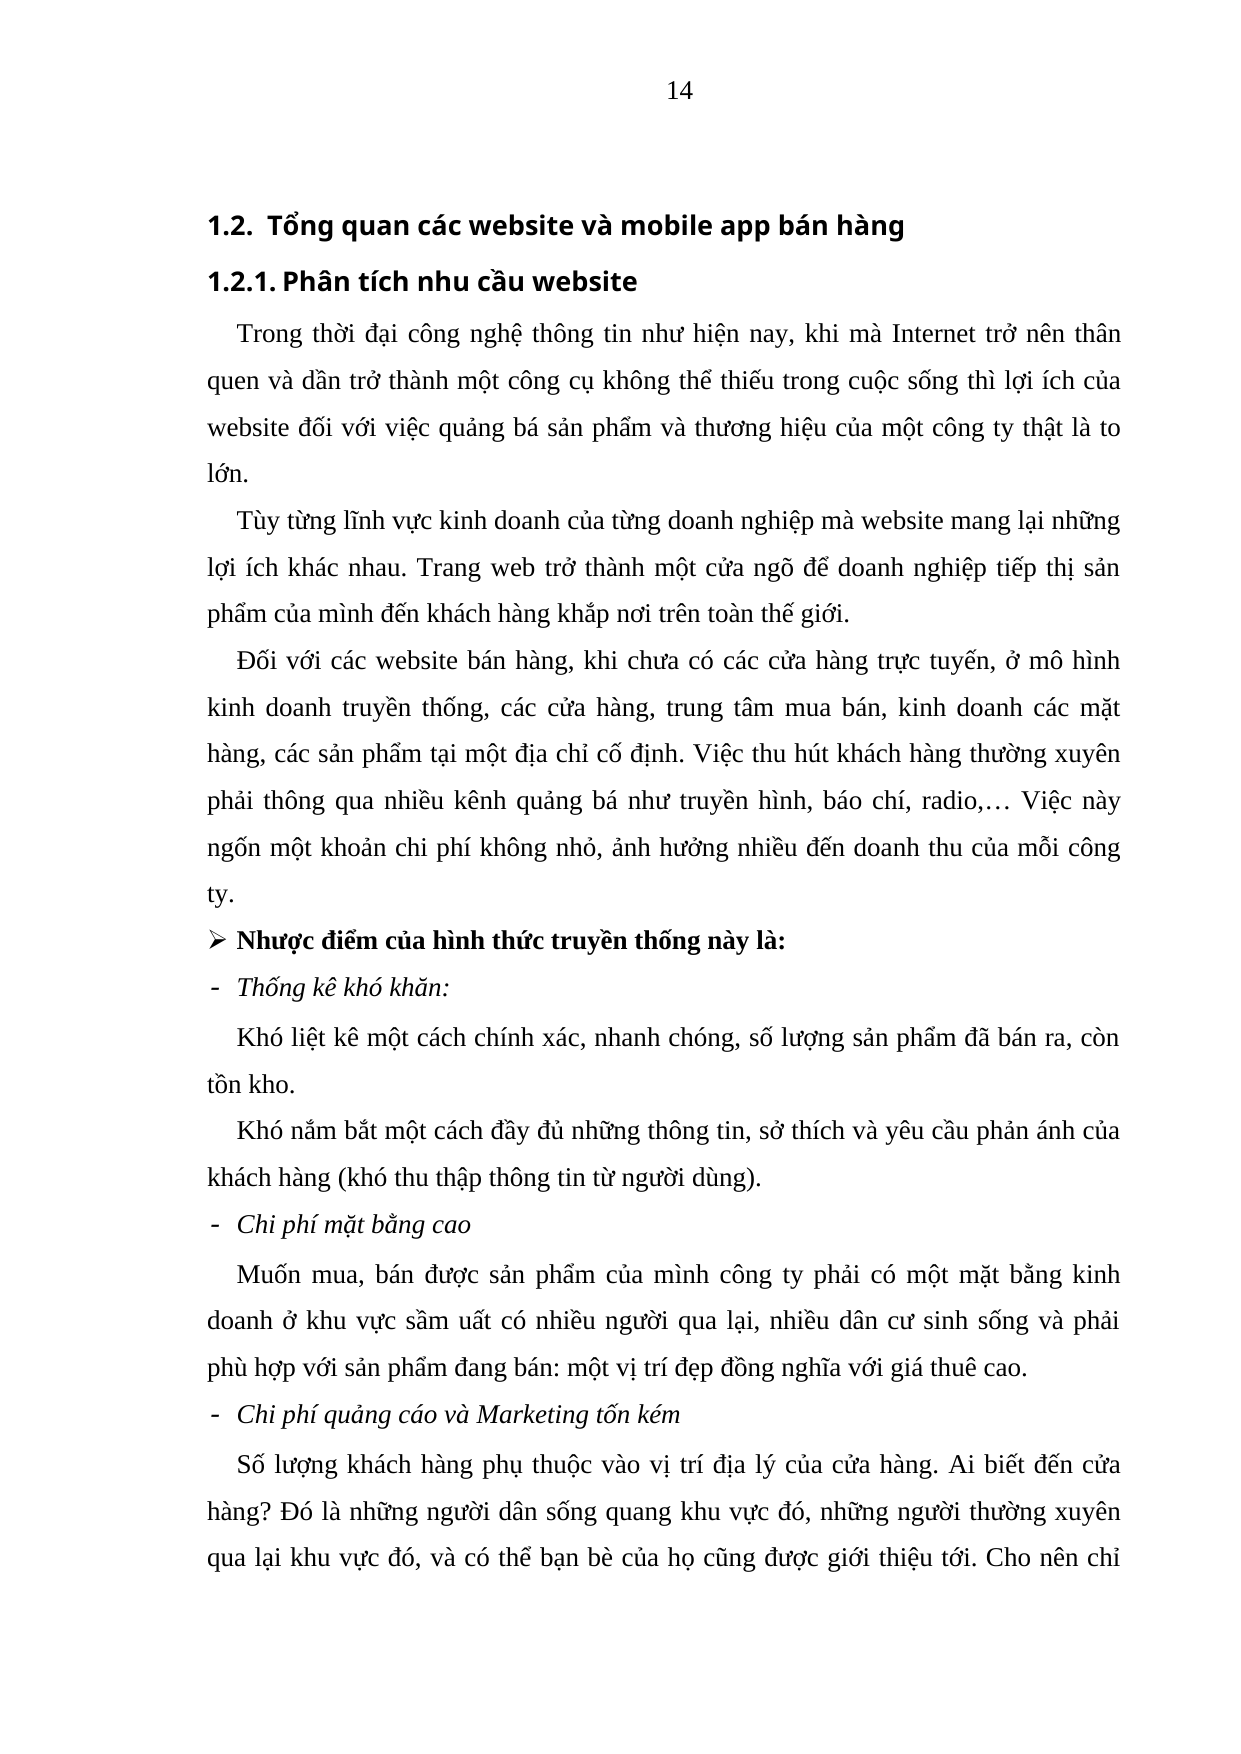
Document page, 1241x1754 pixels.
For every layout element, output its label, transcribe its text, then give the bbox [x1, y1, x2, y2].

text Khó nắm bắt một cách đầy đủ những thông tin, sở thích và yêu cầu phản ánh của khách hàng (khó thu thập thông tin từ người dùng). [207, 1114, 1122, 1192]
list Nhược điểm của hình thức truyền thống này là: [207, 924, 1122, 955]
list Chi phí quảng cáo và Marketing tốn kém [207, 1398, 1122, 1431]
text Trong thời đại công nghệ thông tin như hiện nay, khi mà Internet trở nên thân quen và dần trở thành một công cụ không thể thiếu trong cuộc sống thì lợi ích của website đối với việc quảng bá sản phẩm và thương hiệu của một công ty thật là to lớn. [207, 317, 1122, 488]
text Muốn mua, bán được sản phẩm của mình công ty phải có một mặt bằng kinh doanh ở khu vực sầm uất có nhiều người qua lại, nhiều dân cư sinh sống và phải phù hợp với sản phẩm đang bán: một vị trí đẹp đồng nghĩa với giá thuê cao. [207, 1258, 1122, 1382]
list Thống kê khó khăn: [207, 971, 1122, 1004]
list Chi phí mặt bằng cao [207, 1208, 1122, 1241]
subtitle Tổng quan các website và mobile app bán hàng [207, 207, 1122, 244]
text Khó liệt kê một cách chính xác, nhanh chóng, số lượng sản phẩm đã bán ra, còn tồn kho. [207, 1021, 1122, 1099]
text Đối với các website bán hàng, khi chưa có các cửa hàng trực tuyến, ở mô hình kinh doanh truyền thống, các cửa hàng, trung tâm mua bán, kinh doanh các mặt hàng, các sản phẩm tại một địa chỉ cố định. Việc thu hút khách hàng thường xuyên phải thông qua nhiều kênh quảng bá như truyền hình, báo chí, radio,… Việc này ngốn một khoản chi phí không nhỏ, ảnh hưởng nhiều đến doanh thu của mỗi công ty. [207, 644, 1122, 908]
subtitle Phân tích nhu cầu website [207, 262, 1122, 299]
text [207, 1448, 1122, 1572]
text Tùy từng lĩnh vực kinh doanh của từng doanh nghiệp mà website mang lại những lợi ích khác nhau. Trang web trở thành một cửa ngõ để doanh nghiệp tiếp thị sản phẩm của mình đến khách hàng khắp nơi trên toàn thế giới. [207, 504, 1122, 628]
